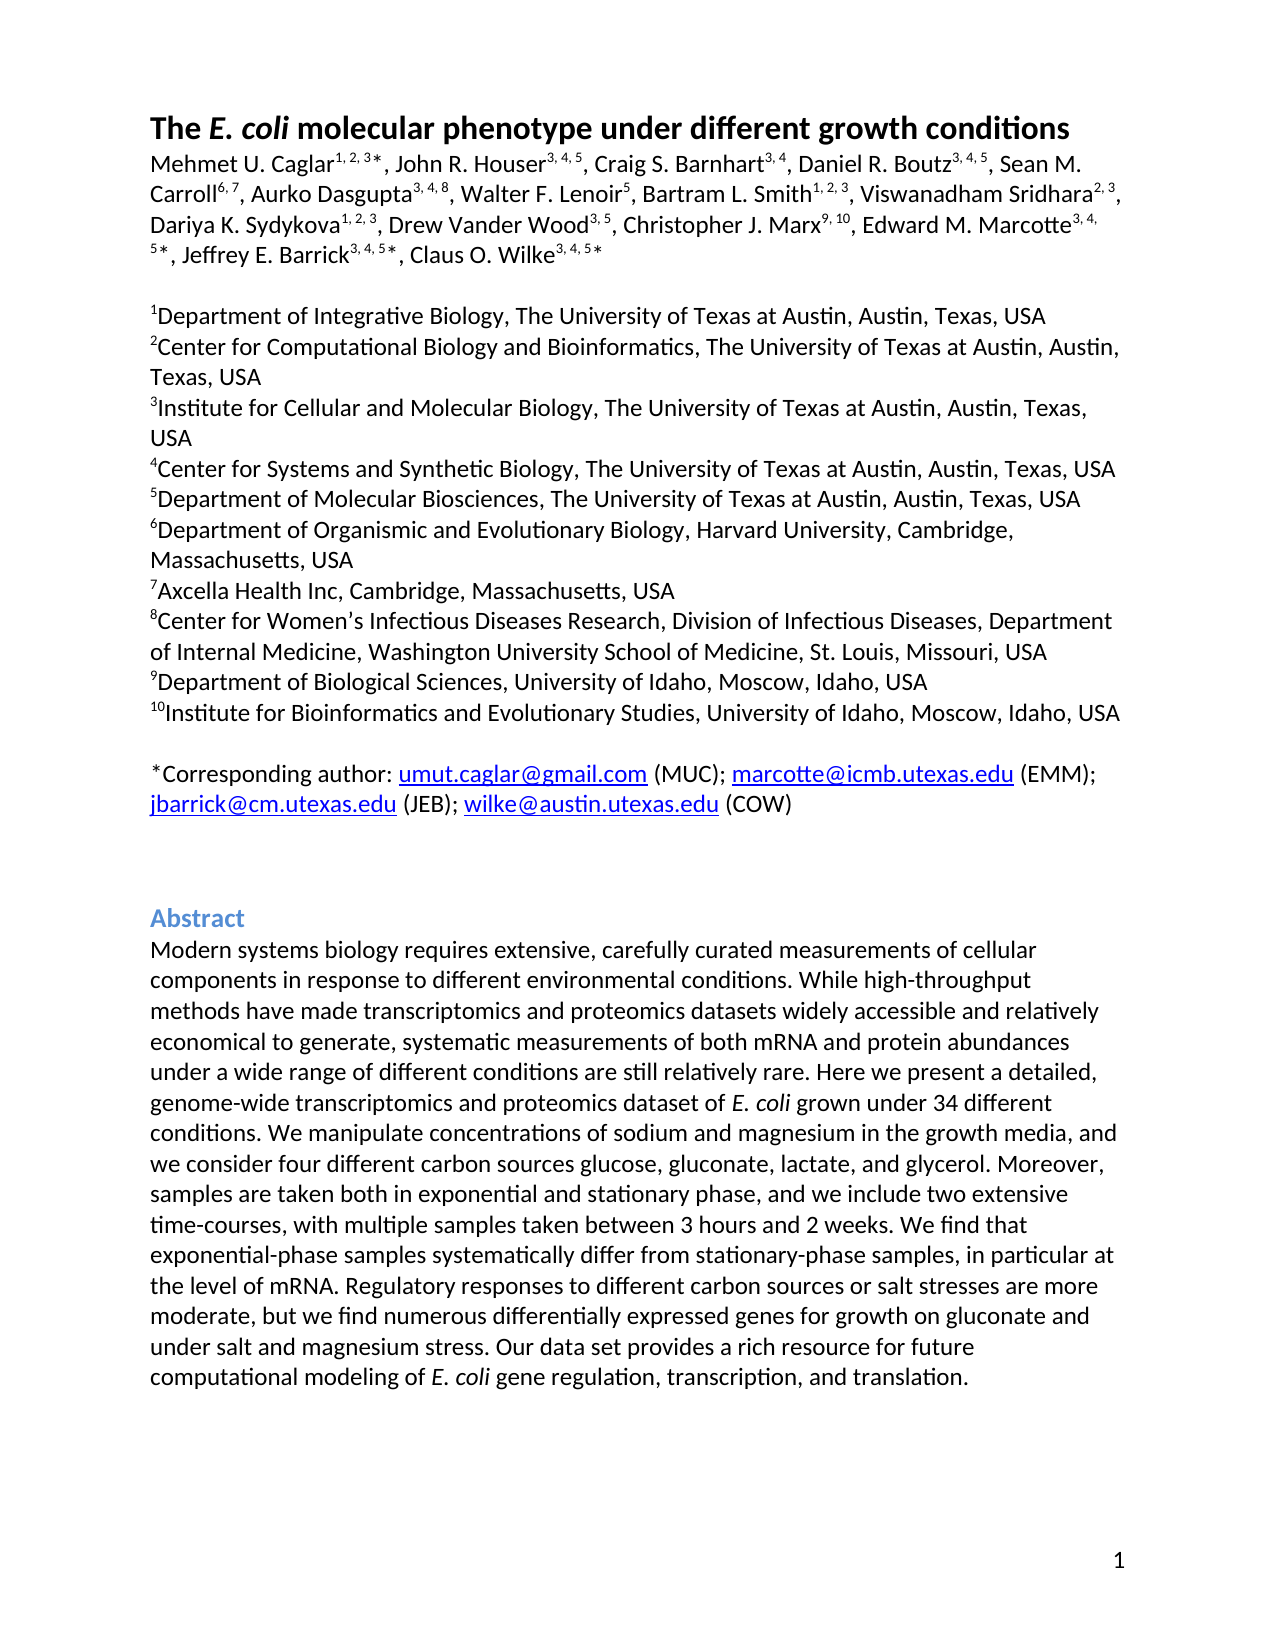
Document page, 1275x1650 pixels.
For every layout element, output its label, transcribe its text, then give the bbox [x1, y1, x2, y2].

text 5Department of Molecular Biosciences, The University of Texas at Austin, Austin, Texas, USA [150, 483, 1125, 514]
text 2Center for Computational Biology and Bioinformatics, The University of Texas at Austin, Austin, Texas, USA [150, 331, 1125, 392]
text 7Axcella Health Inc, Cambridge, Massachusetts, USA [150, 575, 1125, 606]
text 9Department of Biological Sciences, University of Idaho, Moscow, Idaho, USA [150, 667, 1125, 697]
text 10Institute for Bioinformatics and Evolutionary Studies, University of Idaho, Moscow, Idaho, USA [150, 697, 1125, 728]
text Mehmet U. Caglar1, 2, 3*, John R. Houser3, 4, 5, Craig S. Barnhart3, 4, Daniel R. Boutz3, 4, 5, Sean M. Carroll6, 7, Aurko Dasgupta3, 4, 8, Walter F. Lenoir5, Bartram L. Smith1, 2, 3, Viswanadham Sridhara2, 3, Dariya K. Sydykova1, 2, 3, Drew Vander Wood3, 5, Christopher J. Marx9, 10, Edward M. Marcotte3, 4, 5*, Jeffrey E. Barrick3, 4, 5*, Claus O. Wilke3, 4, 5* [150, 148, 1125, 270]
text 4Center for Systems and Synthetic Biology, The University of Texas at Austin, Austin, Texas, USA [150, 453, 1125, 483]
text 8Center for Women’s Infectious Diseases Research, Division of Infectious Diseases, Department of Internal Medicine, Washington University School of Medicine, St. Louis, Missouri, USA [150, 606, 1125, 667]
subtitle The E. coli molecular phenotype under different growth conditions [150, 107, 1125, 148]
text 6Department of Organismic and Evolutionary Biology, Harvard University, Cambridge, Massachusetts, USA [150, 514, 1125, 575]
text 3Institute for Cellular and Molecular Biology, The University of Texas at Austin, Austin, Texas, USA [150, 392, 1125, 453]
text 1Department of Integrative Biology, The University of Texas at Austin, Austin, Texas, USA [150, 300, 1125, 331]
text *Corresponding author: umut.caglar@gmail.com (MUC); marcotte@icmb.utexas.edu (EMM); jbarrick@cm.utexas.edu (JEB); wilke@austin.utexas.edu (COW) [150, 758, 1125, 819]
subtitle Abstract [150, 901, 1125, 934]
text Modern systems biology requires extensive, carefully curated measurements of cellular components in response to different environmental conditions. While high-throughput methods have made transcriptomics and proteomics datasets widely accessible and relatively economical to generate, systematic measurements of both mRNA and protein abundances under a wide range of different conditions are still relatively rare. Here we present a detailed, genome-wide transcriptomics and proteomics dataset of E. coli grown under 34 different conditions. We manipulate concentrations of sodium and magnesium in the growth media, and we consider four different carbon sources glucose, gluconate, lactate, and glycerol. Moreover, samples are taken both in exponential and stationary phase, and we include two extensive time-courses, with multiple samples taken between 3 hours and 2 weeks. We find that exponential-phase samples systematically differ from stationary-phase samples, in particular at the level of mRNA. Regulatory responses to different carbon sources or salt stresses are more moderate, but we find numerous differentially expressed genes for growth on gluconate and under salt and magnesium stress. Our data set provides a rich resource for future computational modeling of E. coli gene regulation, transcription, and translation. [150, 934, 1125, 1392]
